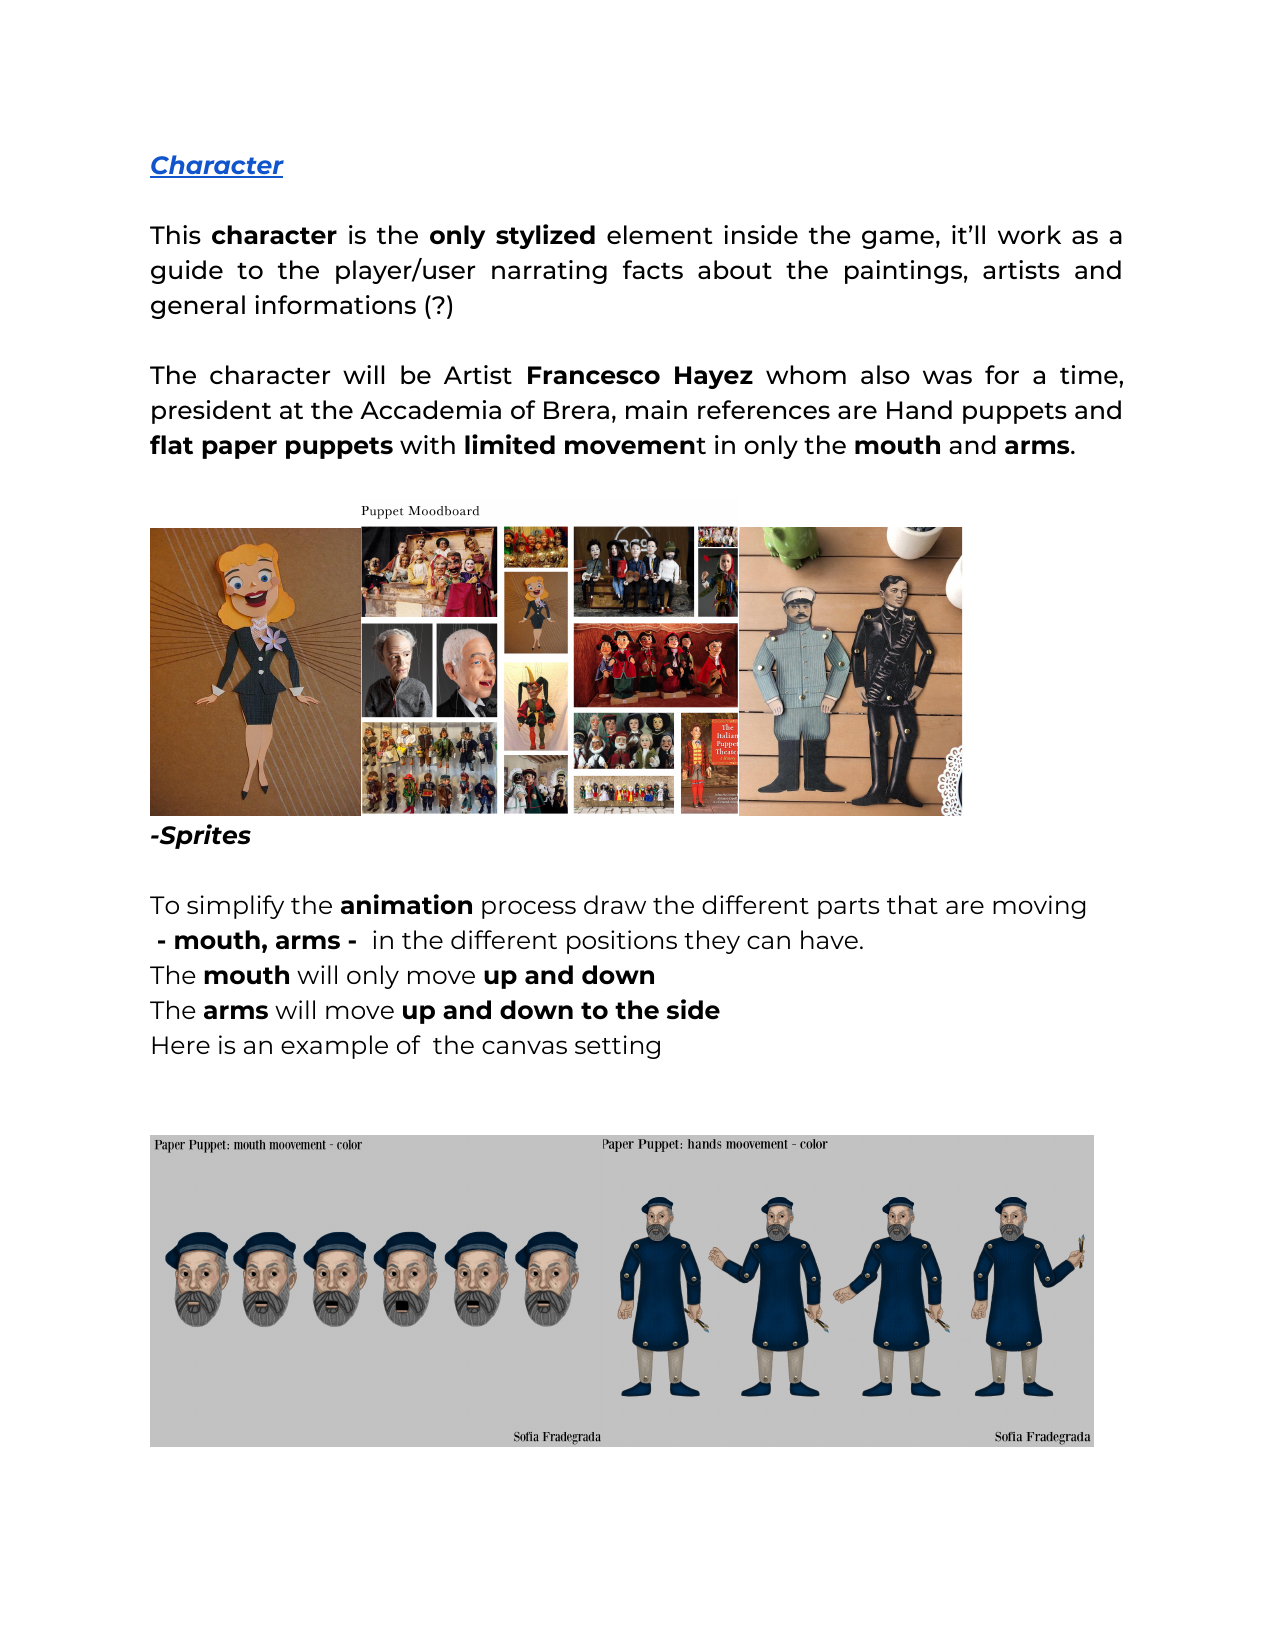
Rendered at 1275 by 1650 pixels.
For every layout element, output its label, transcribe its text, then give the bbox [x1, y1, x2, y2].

picture [150, 500, 963, 816]
subtitle -Sprites [150, 820, 1125, 851]
text The character will be Artist Francesco Hayez whom also was for a time, president at the Accademia of Brera, main references are Hand puppets and flat paper puppets with limited movement in only the mouth and arms. [150, 360, 1125, 461]
text The arms will move up and down to the side [150, 995, 1125, 1026]
picture [150, 1135, 1094, 1447]
text This character is the only stylized element inside the game, it’ll work as a guide to the player/user narrating facts about the paintings, artists and general informations (?) [150, 220, 1125, 321]
text To simplify the animation process draw the different parts that are moving [150, 890, 1125, 921]
text Here is an example of the canvas setting [150, 1030, 1125, 1061]
subtitle Character [150, 150, 1125, 181]
text - mouth, arms - in the different positions they can have. [150, 925, 1125, 956]
text The mouth will only move up and down [150, 960, 1125, 991]
